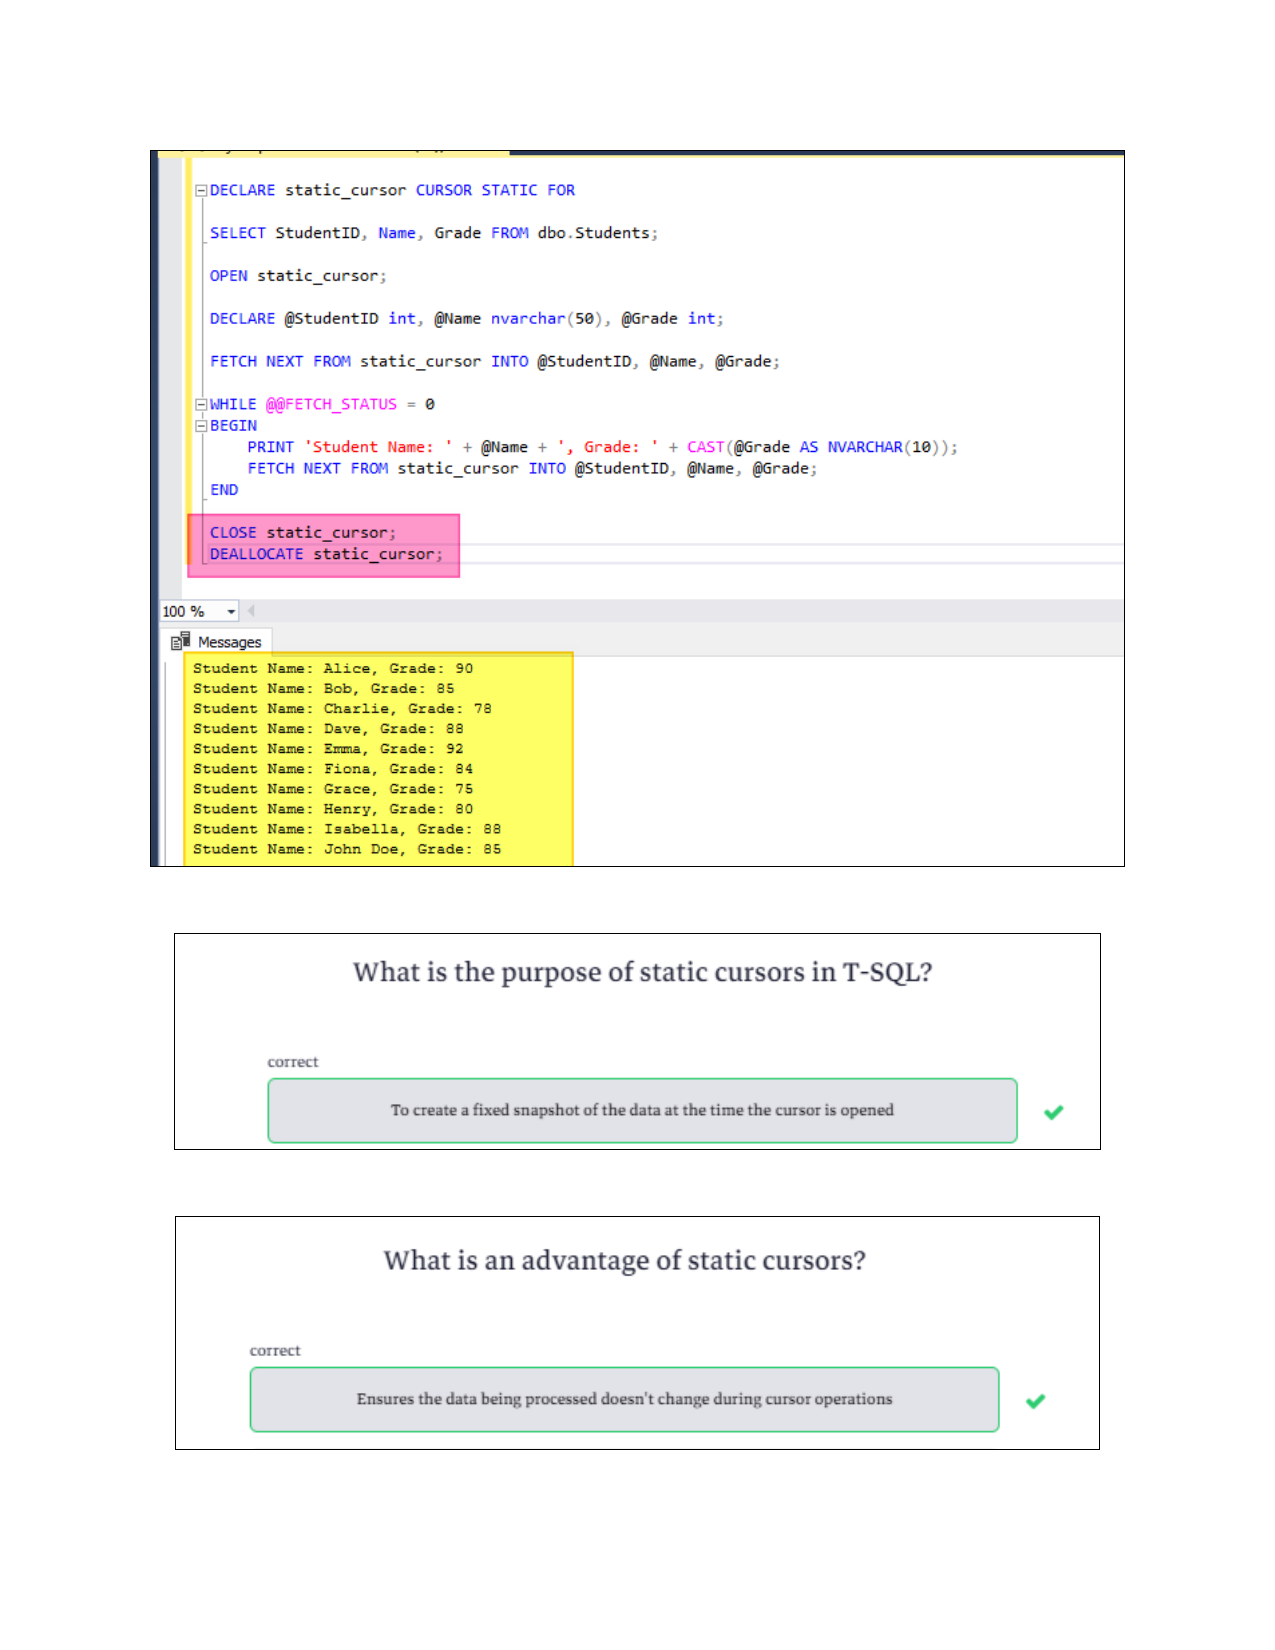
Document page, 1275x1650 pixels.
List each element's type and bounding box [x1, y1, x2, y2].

picture [175, 934, 1100, 1149]
picture [151, 151, 1124, 866]
picture [176, 1217, 1099, 1449]
